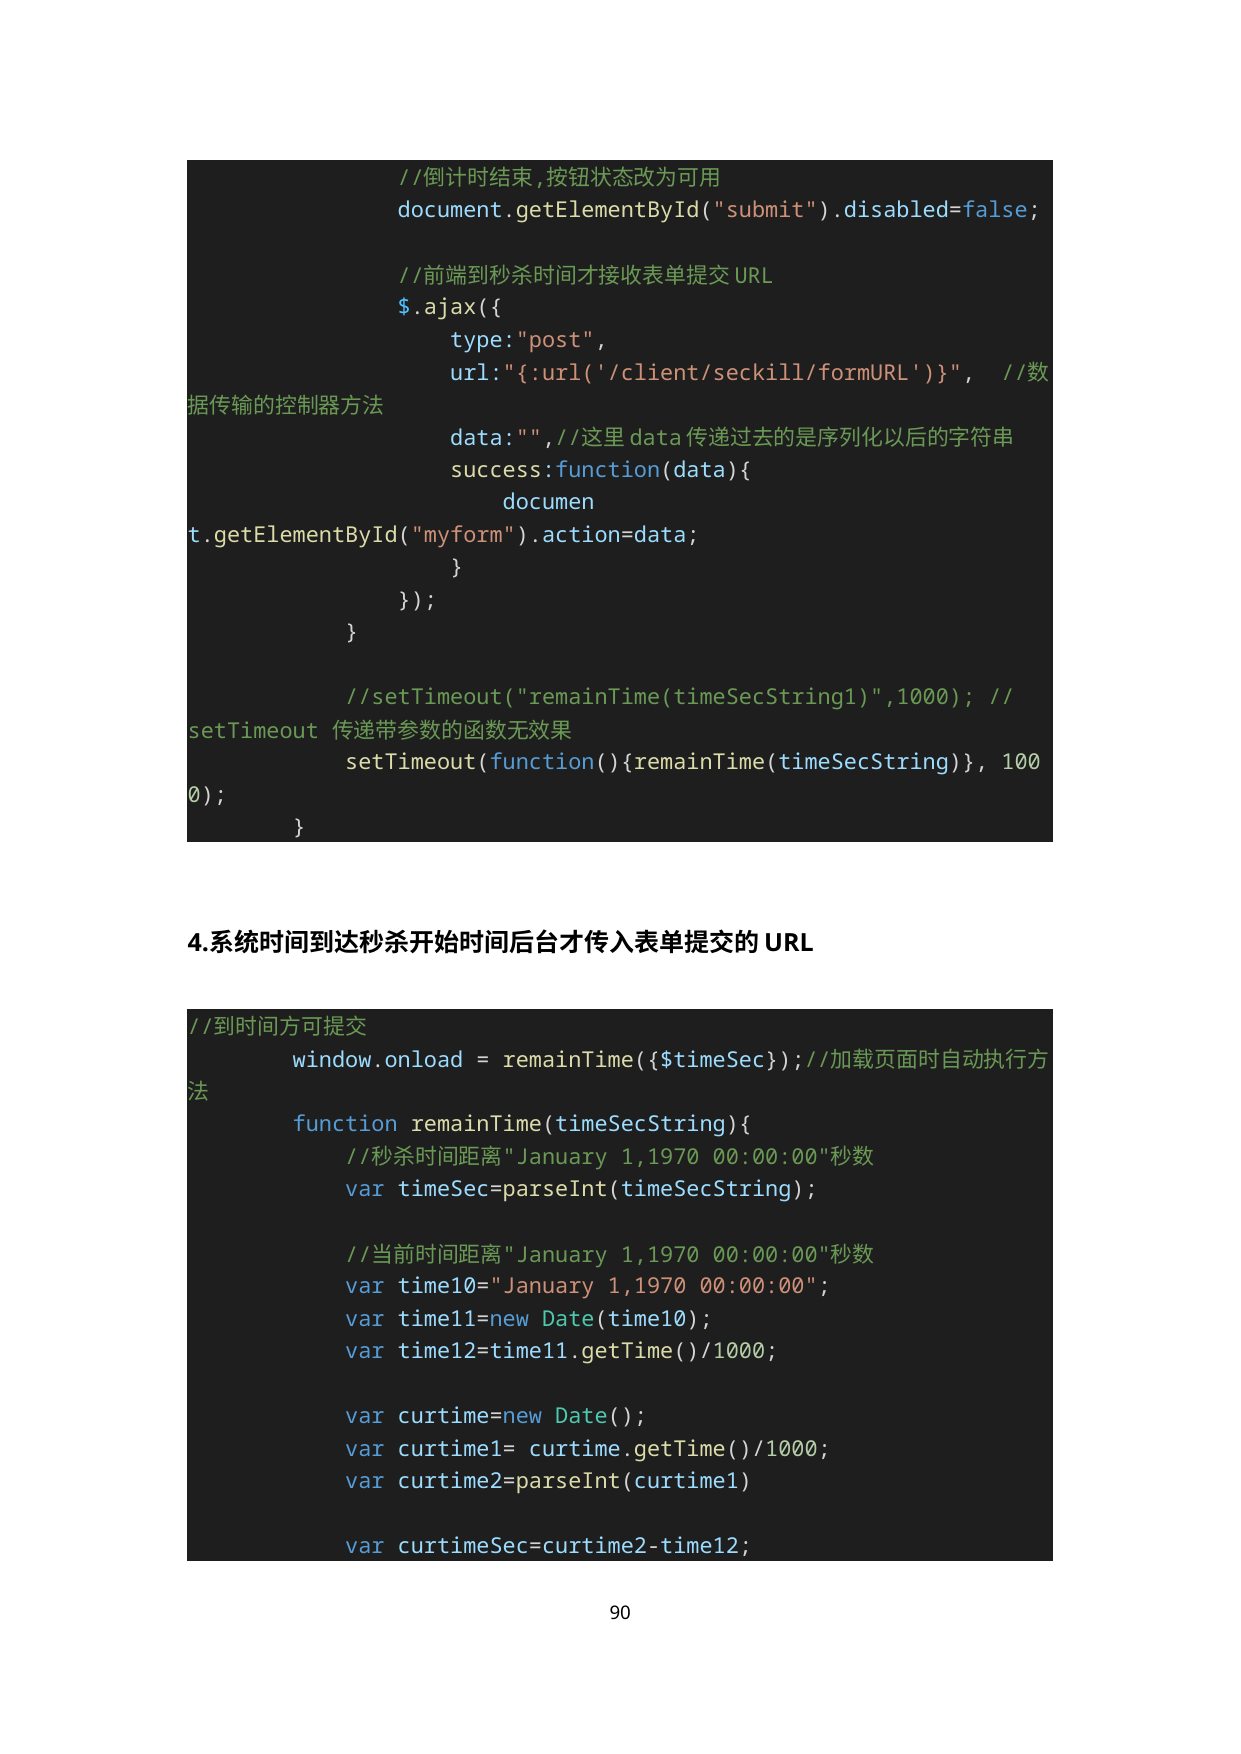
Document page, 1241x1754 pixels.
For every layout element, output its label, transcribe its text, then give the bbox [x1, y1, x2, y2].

text url:"{:url('/client/seckill/formURL')}", //数据传输的控制器方法 [187, 355, 1053, 420]
text function remainTime(timeSecString){ [187, 1106, 1053, 1139]
text var timeSec=parseInt(timeSecString); [187, 1171, 1053, 1204]
text document.getElementById("submit").disabled=false; [187, 192, 1053, 225]
text var curtime1= curtime.getTime()/1000; [187, 1431, 1053, 1464]
text document.getElementById("myform").action=data; [187, 485, 1053, 550]
text var curtimeSec=curtime2-time12; [187, 1529, 1053, 1561]
text data:"",//这里data传递过去的是序列化以后的字符串 [187, 420, 1053, 452]
text var time11=new Date(time10); [187, 1301, 1053, 1334]
text var curtime2=parseInt(curtime1) [187, 1464, 1053, 1496]
subtitle 4.系统时间到达秒杀开始时间后台才传入表单提交的URL [187, 908, 1053, 973]
text var time10="January 1,1970 00:00:00"; [187, 1269, 1053, 1301]
text }); [187, 582, 1053, 615]
text } [187, 550, 1053, 582]
text //前端到秒杀时间才接收表单提交URL [187, 257, 1053, 290]
text //当前时间距离"January 1,1970 00:00:00"秒数 [187, 1236, 1053, 1269]
text type:"post", [187, 322, 1053, 355]
text window.onload = remainTime({$timeSec});//加载页面时自动执行方法 [187, 1041, 1053, 1106]
text //setTimeout("remainTime(timeSecString1)",1000); //setTimeout 传递带参数的函数无效果 [187, 680, 1053, 745]
text var curtime=new Date(); [187, 1399, 1053, 1431]
text //到时间方可提交 [187, 1009, 1053, 1041]
text $.ajax({ [187, 290, 1053, 322]
text } [187, 615, 1053, 647]
text //倒计时结束,按钮状态改为可用 [187, 160, 1053, 192]
text //秒杀时间距离"January 1,1970 00:00:00"秒数 [187, 1139, 1053, 1171]
text setTimeout(function(){remainTime(timeSecString)}, 1000); [187, 745, 1053, 810]
text success:function(data){ [187, 452, 1053, 485]
text var time12=time11.getTime()/1000; [187, 1334, 1053, 1366]
text } [187, 810, 1053, 842]
